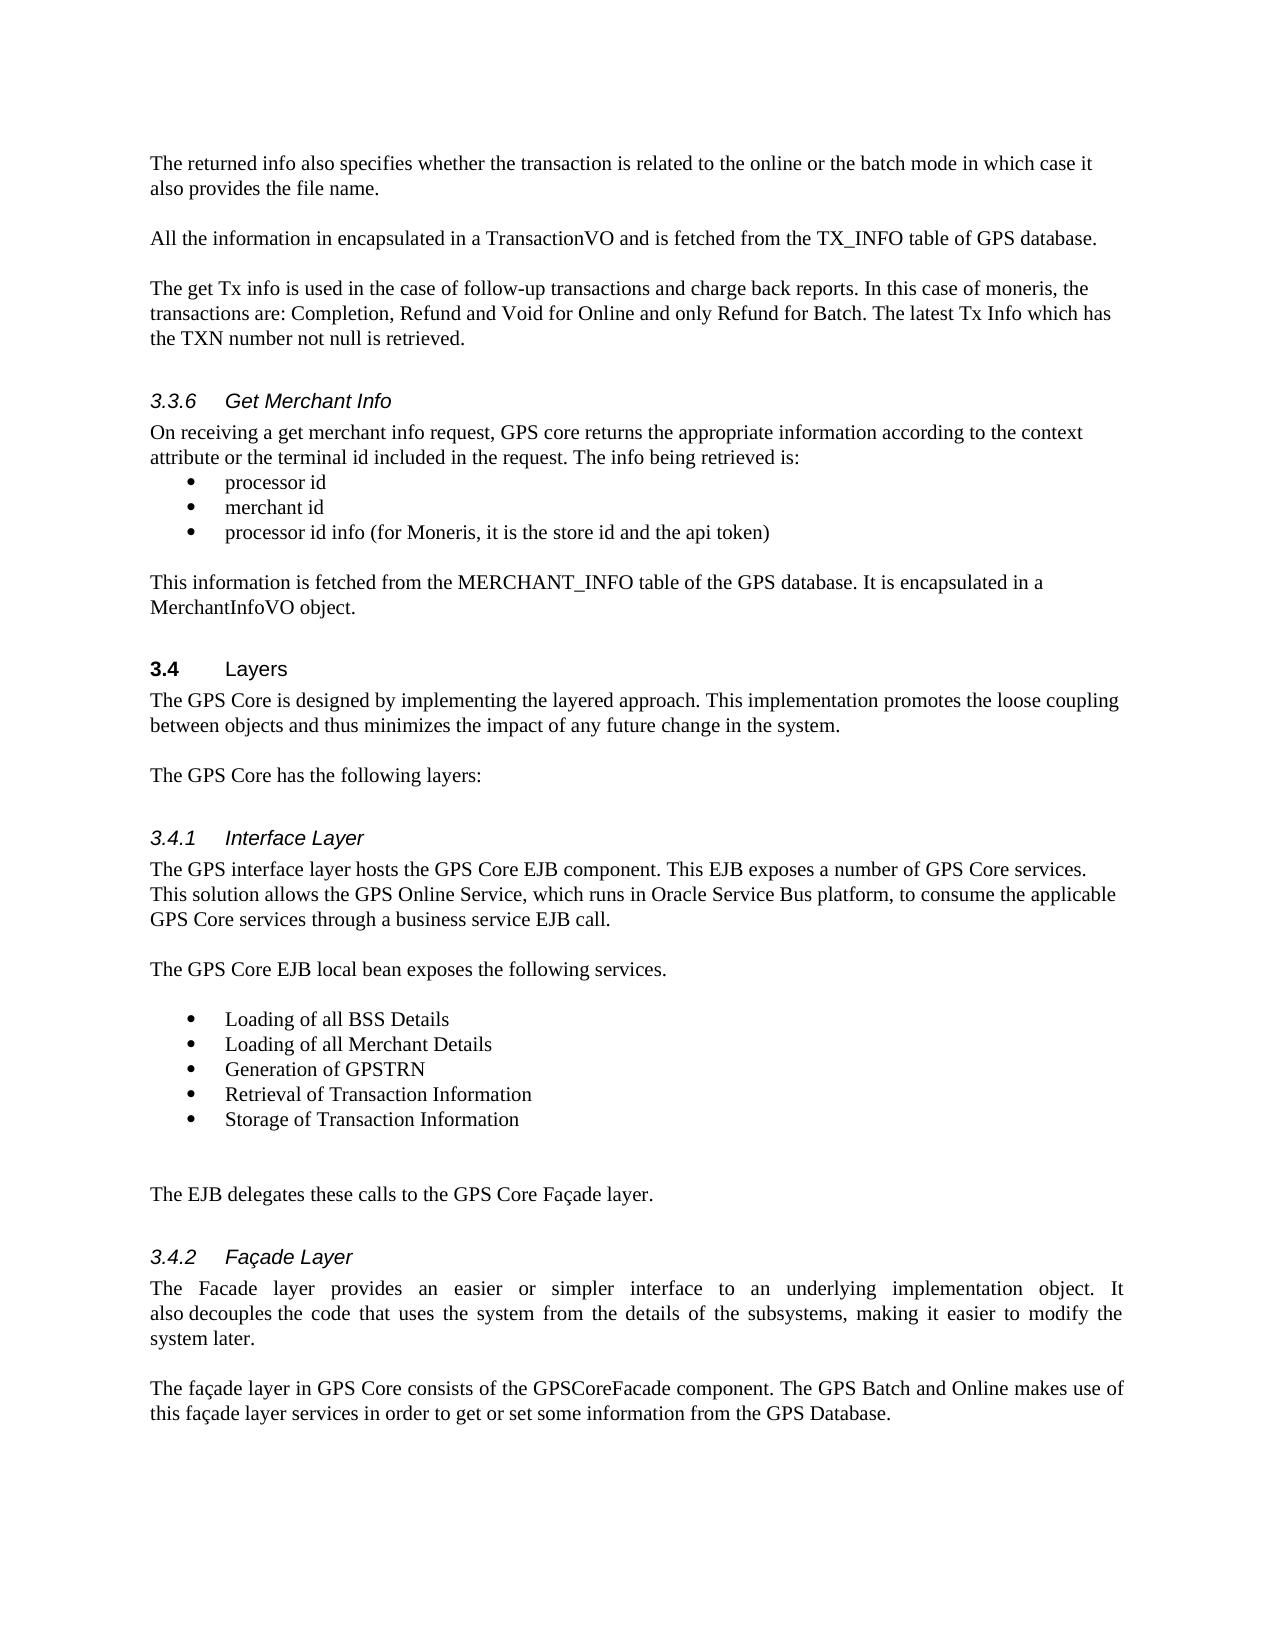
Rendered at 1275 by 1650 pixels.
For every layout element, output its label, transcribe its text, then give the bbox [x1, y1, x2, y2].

subtitle Interface Layer [150, 825, 1125, 850]
text The EJB delegates these calls to the GPS Core Façade layer. [150, 1181, 1125, 1206]
list Loading of all Merchant Details [187, 1031, 1125, 1056]
text All the information in encapsulated in a TransactionVO and is fetched from the TX_INFO table of GPS database. [150, 225, 1125, 250]
text The GPS Core is designed by implementing the layered approach. This implementation promotes the loose coupling between objects and thus minimizes the impact of any future change in the system. [150, 687, 1125, 737]
list Generation of GPSTRN [187, 1056, 1125, 1081]
subtitle Layers [150, 656, 1125, 681]
text The GPS Core has the following layers: [150, 762, 1125, 787]
list Storage of Transaction Information [187, 1106, 1125, 1131]
list processor id [187, 469, 1125, 494]
list Retrieval of Transaction Information [187, 1081, 1125, 1106]
text The façade layer in GPS Core consists of the GPSCoreFacade component. The GPS Batch and Online makes use of this façade layer services in order to get or set some information from the GPS Database. [150, 1375, 1125, 1425]
text On receiving a get merchant info request, GPS core returns the appropriate information according to the context attribute or the terminal id included in the request. The info being retrieved is: [150, 419, 1125, 469]
list processor id info (for Moneris, it is the store id and the api token) [187, 519, 1125, 544]
text The get Tx info is used in the case of follow-up transactions and charge back reports. In this case of moneris, the transactions are: Completion, Refund and Void for Online and only Refund for Batch. The latest Tx Info which has the TXN number not null is retrieved. [150, 275, 1125, 350]
text The GPS Core EJB local bean exposes the following services. [150, 956, 1125, 981]
text The returned info also specifies whether the transaction is related to the online or the batch mode in which case it also provides the file name. [150, 150, 1125, 200]
list Loading of all BSS Details [187, 1006, 1125, 1031]
subtitle Façade Layer [150, 1244, 1125, 1269]
text The Facade layer provides an easier or simpler interface to an underlying implementation object. It also decouples the code that uses the system from the details of the subsystems, making it easier to modify the system later. [150, 1275, 1125, 1350]
text The GPS interface layer hosts the GPS Core EJB component. This EJB exposes a number of GPS Core services. This solution allows the GPS Online Service, which runs in Oracle Service Bus platform, to consume the applicable GPS Core services through a business service EJB call. [150, 856, 1125, 931]
text This information is fetched from the MERCHANT_INFO table of the GPS database. It is encapsulated in a MerchantInfoVO object. [150, 569, 1125, 619]
list merchant id [187, 494, 1125, 519]
subtitle Get Merchant Info [150, 387, 1125, 412]
